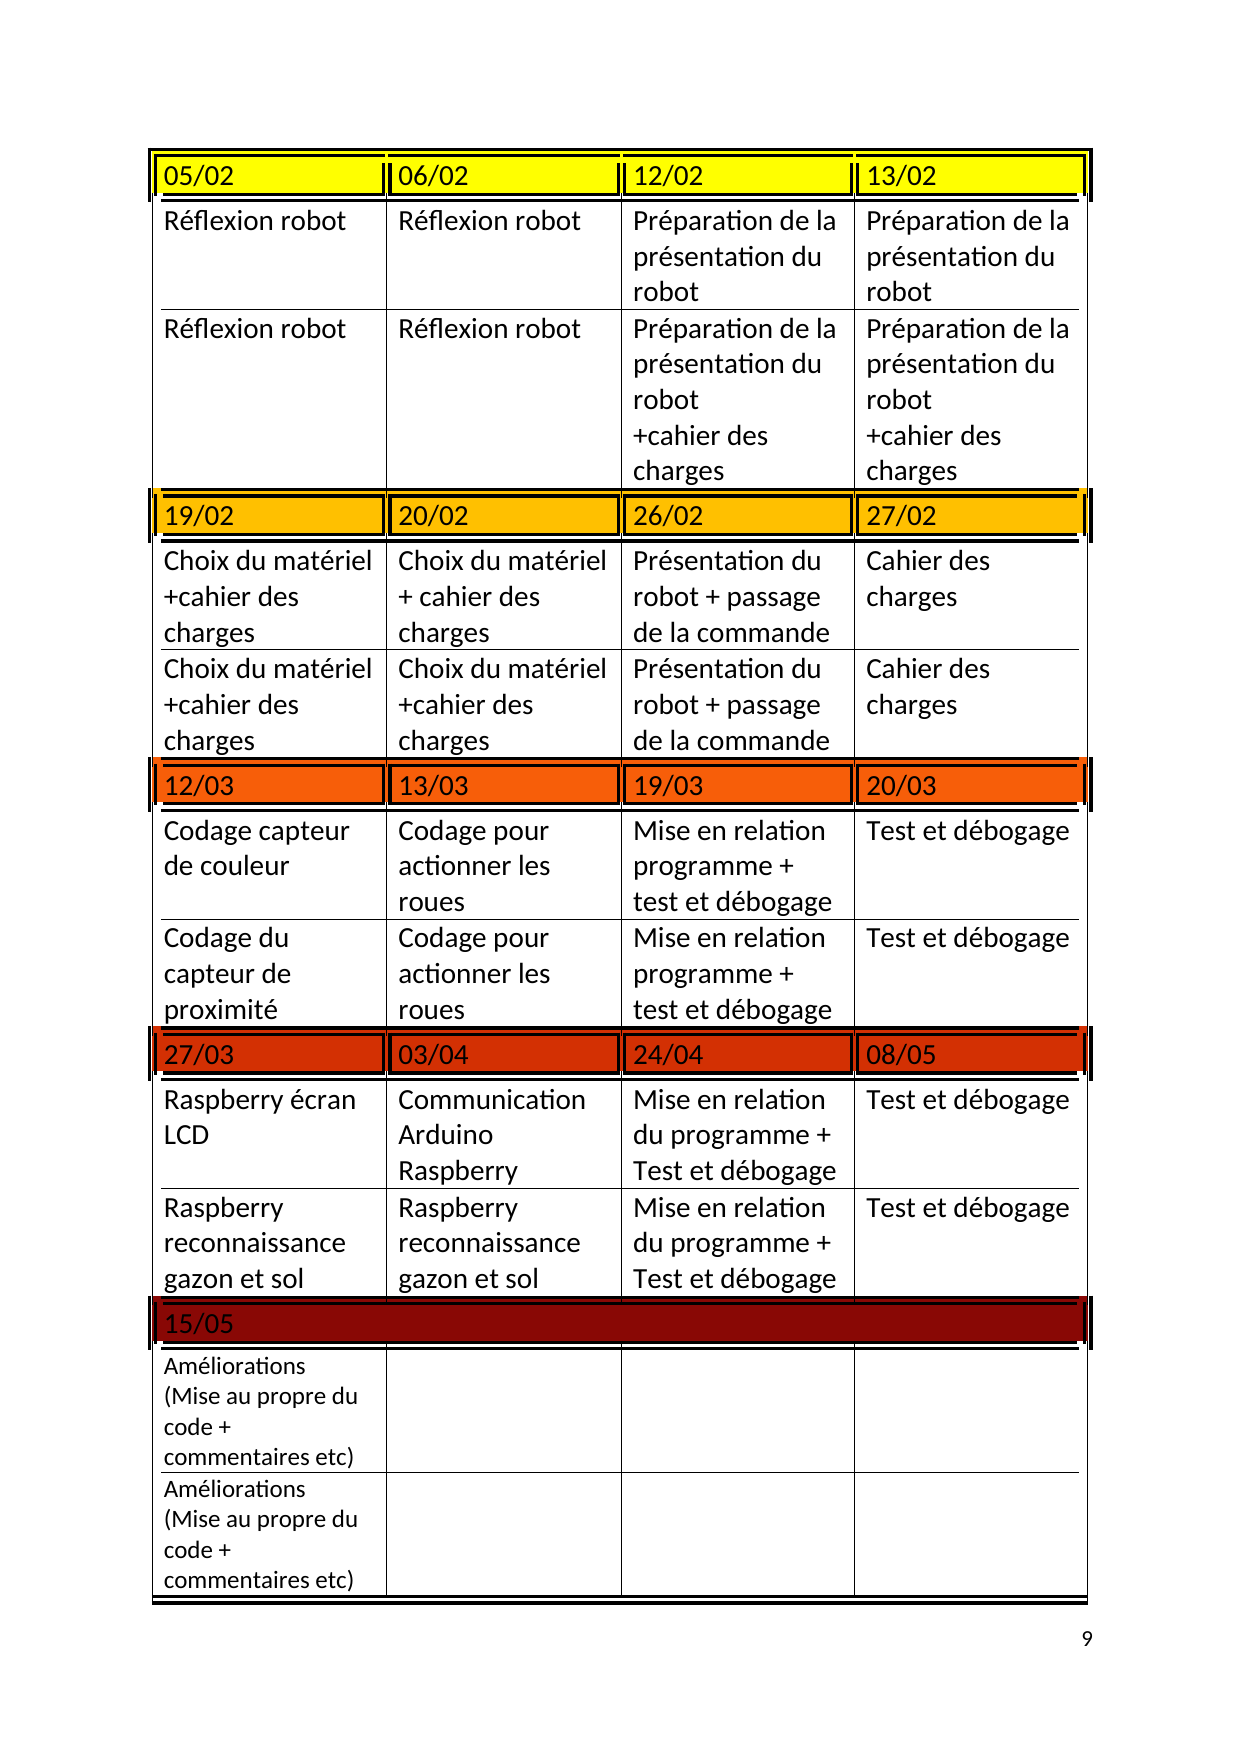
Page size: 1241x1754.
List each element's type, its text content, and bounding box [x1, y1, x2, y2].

table_header 13/02 [855, 151, 1088, 193]
table_cell Test et débogage [855, 802, 1087, 918]
table_cell 20/03 [855, 757, 1088, 802]
table_cell 27/03 [152, 1026, 387, 1071]
table_cell [387, 1305, 622, 1341]
table_cell Réflexion robot [153, 193, 386, 309]
table_cell Test et débogage [855, 1188, 1087, 1296]
table_cell 15/05 [152, 1296, 387, 1341]
table_cell [855, 1341, 1087, 1472]
table_cell 12/03 [152, 757, 387, 802]
table_cell Raspberry reconnaissance gazon et sol [387, 1189, 621, 1296]
table_cell Réflexion robot [387, 202, 621, 309]
table_cell 20/02 [387, 491, 622, 533]
table_cell Test et débogage [855, 1071, 1087, 1188]
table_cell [153, 1472, 386, 1595]
table_header 05/02 [152, 151, 387, 193]
table_cell 19/02 [152, 488, 387, 533]
table_cell Choix du matériel + cahier des charges [387, 543, 621, 649]
table_cell Préparation de la présentation du robot +cahier des charges [855, 309, 1087, 488]
table_cell Codage capteur de couleur [153, 802, 386, 918]
table_header 12/02 [622, 151, 855, 193]
table_cell 03/04 [387, 1030, 622, 1071]
table_cell Choix du matériel +cahier des charges [387, 650, 621, 757]
table_cell Présentation du robot + passage de la commande [622, 650, 854, 757]
table_cell [622, 1350, 854, 1472]
table_cell Mise en relation programme + test et débogage [622, 812, 854, 918]
table_header 06/02 [387, 151, 622, 193]
table_cell Cahier des charges [855, 649, 1087, 757]
table_cell [387, 1350, 621, 1472]
table_cell Mise en relation du programme + Test et débogage [622, 1189, 854, 1296]
table_cell Cahier des charges [855, 533, 1087, 649]
table_cell Raspberry reconnaissance gazon et sol [153, 1188, 386, 1296]
table_cell Mise en relation du programme + Test et débogage [622, 1081, 854, 1188]
table_cell [387, 1473, 621, 1595]
table_cell Choix du matériel +cahier des charges [153, 533, 386, 649]
table_cell 24/04 [622, 1030, 855, 1071]
table_cell Présentation du robot + passage de la commande [622, 543, 854, 649]
table_cell Mise en relation programme + test et débogage [622, 920, 854, 1026]
table_cell Préparation de la présentation du robot [622, 202, 854, 309]
table_cell Codage pour actionner les roues [387, 812, 621, 918]
table_cell 08/05 [855, 1026, 1088, 1071]
table_cell Réflexion robot [153, 309, 386, 488]
table_cell [622, 1473, 854, 1595]
table_cell Choix du matériel +cahier des charges [153, 649, 386, 757]
table_cell Test et débogage [855, 919, 1087, 1026]
table_cell Préparation de la présentation du robot +cahier des charges [622, 310, 854, 488]
table_cell [855, 1296, 1088, 1341]
table_cell Codage pour actionner les roues [387, 920, 621, 1026]
table_cell 19/03 [622, 760, 855, 802]
table_cell Raspberry écran LCD [153, 1071, 386, 1188]
table_cell [622, 1305, 855, 1341]
table_cell 26/02 [622, 491, 855, 533]
table_cell Codage du capteur de proximité [153, 919, 386, 1026]
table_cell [153, 1341, 386, 1472]
table_cell Réflexion robot [387, 310, 621, 488]
table_cell 13/03 [387, 760, 622, 802]
table_cell Communication Arduino Raspberry [387, 1081, 621, 1188]
table_cell 27/02 [855, 488, 1088, 533]
table_cell Préparation de la présentation du robot [855, 193, 1087, 309]
table_cell [855, 1472, 1087, 1595]
